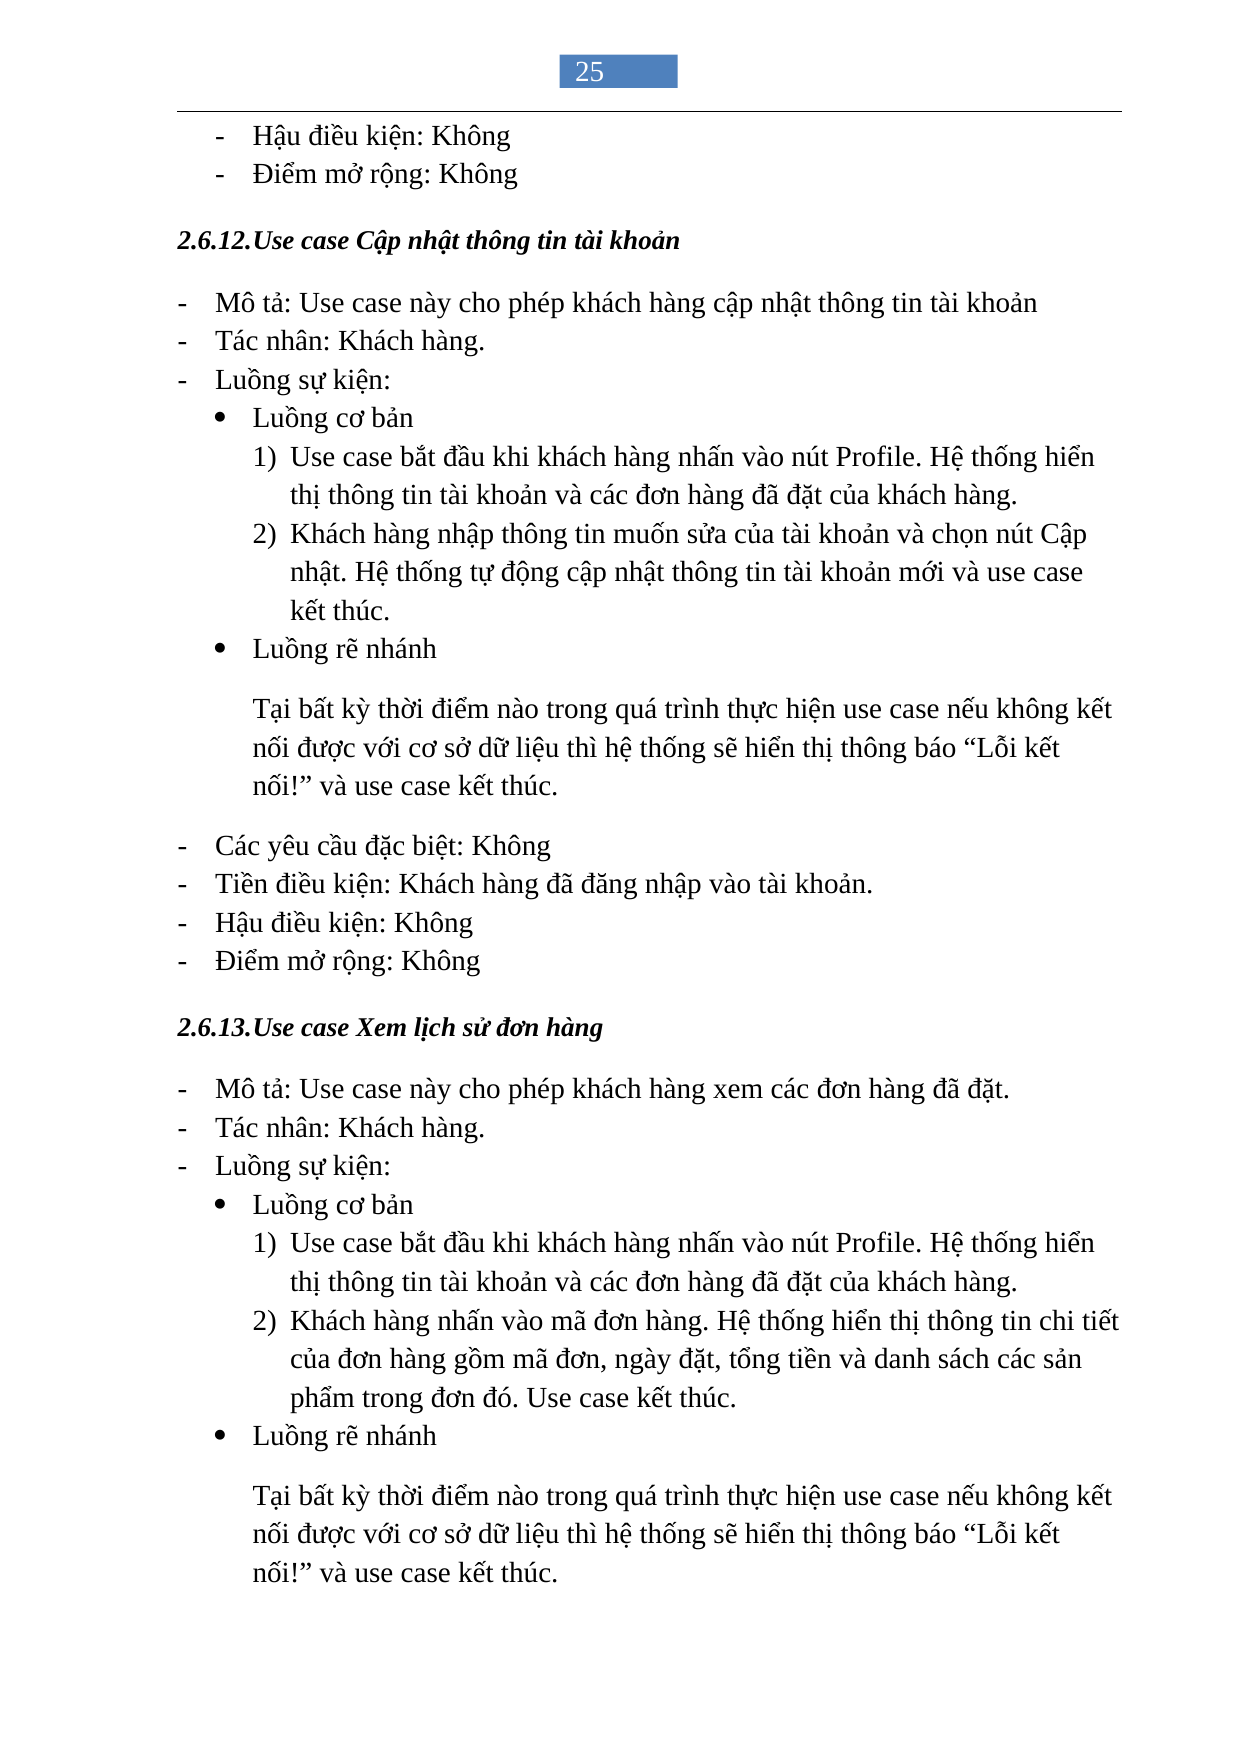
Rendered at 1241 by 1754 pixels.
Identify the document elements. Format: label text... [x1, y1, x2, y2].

list Điểm mở rộng: Không [177, 943, 1122, 977]
list Mô tả: Use case này cho phép khách hàng cập nhật thông tin tài khoản [177, 285, 1122, 318]
list Luồng rẽ nhánh [215, 1418, 1122, 1452]
list Luồng cơ bản [215, 1187, 1122, 1221]
list Tác nhân: Khách hàng. [177, 323, 1122, 357]
list Khách hàng nhấn vào mã đơn hàng. Hệ thống hiển thị thông tin chi tiết của đơn hàng gồm mã đơn, ngày đặt, tổng tiền và danh sách các sản phẩm trong đơn đó. Use case kết thúc. [252, 1303, 1122, 1413]
subtitle Use case Cập nhật thông tin tài khoản [177, 224, 1122, 256]
subtitle Use case Xem lịch sử đơn hàng [177, 1011, 1122, 1042]
list Tiền điều kiện: Khách hàng đã đăng nhập vào tài khoản. [177, 866, 1122, 900]
list Mô tả: Use case này cho phép khách hàng xem các đơn hàng đã đặt. [177, 1071, 1122, 1105]
list Luồng sự kiện: [177, 362, 1122, 395]
list Use case bắt đầu khi khách hàng nhấn vào nút Profile. Hệ thống hiển thị thông tin tài khoản và các đơn hàng đã đặt của khách hàng. [252, 1226, 1122, 1298]
list Luồng sự kiện: [177, 1148, 1122, 1182]
list Luồng rẽ nhánh [215, 632, 1122, 665]
text Tại bất kỳ thời điểm nào trong quá trình thực hiện use case nếu không kết nối được với cơ sở dữ liệu thì hệ thống sẽ hiển thị thông báo “Lỗi kết nối!” và use case kết thúc. [252, 691, 1122, 802]
text Tại bất kỳ thời điểm nào trong quá trình thực hiện use case nếu không kết nối được với cơ sở dữ liệu thì hệ thống sẽ hiển thị thông báo “Lỗi kết nối!” và use case kết thúc. [252, 1478, 1122, 1588]
list Điểm mở rộng: Không [215, 157, 1122, 190]
list Hậu điều kiện: Không [215, 118, 1122, 152]
list Tác nhân: Khách hàng. [177, 1110, 1122, 1143]
list Luồng cơ bản [215, 400, 1122, 434]
list Khách hàng nhập thông tin muốn sửa của tài khoản và chọn nút Cập nhật. Hệ thống tự động cập nhật thông tin tài khoản mới và use case kết thúc. [252, 516, 1122, 627]
list Các yêu cầu đặc biệt: Không [177, 828, 1122, 861]
list Hậu điều kiện: Không [177, 905, 1122, 938]
list Use case bắt đầu khi khách hàng nhấn vào nút Profile. Hệ thống hiển thị thông tin tài khoản và các đơn hàng đã đặt của khách hàng. [252, 439, 1122, 511]
